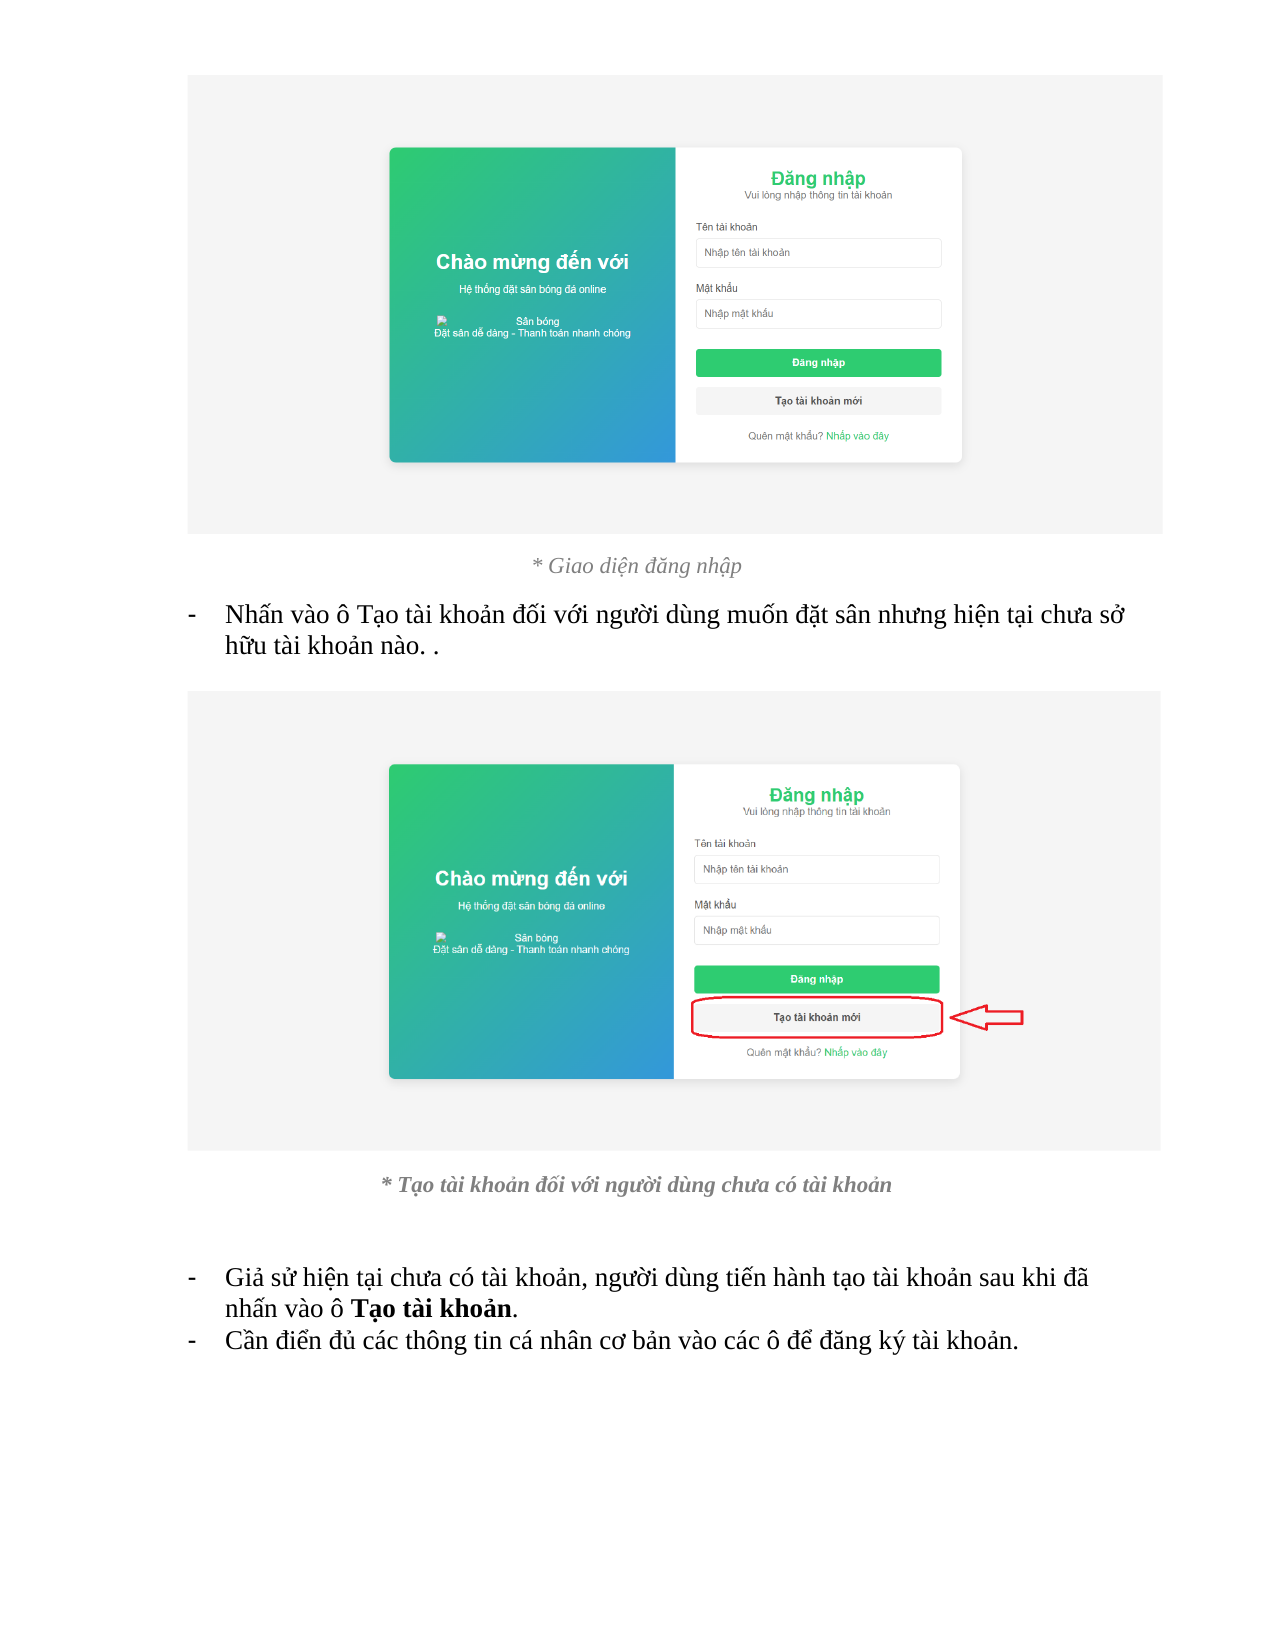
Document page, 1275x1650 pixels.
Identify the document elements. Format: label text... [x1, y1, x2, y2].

list Giả sử hiện tại chưa có tài khoản, người dùng tiến hành tạo tài khoản sau khi đã nhấn vào ô Tạo tài khoản. [187, 1261, 1125, 1324]
list Nhấn vào ô Tạo tài khoản đối với người dùng muốn đặt sân nhưng hiện tại chưa sở hữu tài khoản nào. . [187, 598, 1125, 660]
picture [187, 691, 1161, 1153]
list Cần điển đủ các thông tin cá nhân cơ bản vào các ô để đăng ký tài khoản. [187, 1324, 1125, 1355]
picture [187, 75, 1163, 534]
text * Giao diện đăng nhập [150, 553, 1125, 579]
text * Tạo tài khoản đối với người dùng chưa có tài khoản [150, 1171, 1125, 1197]
